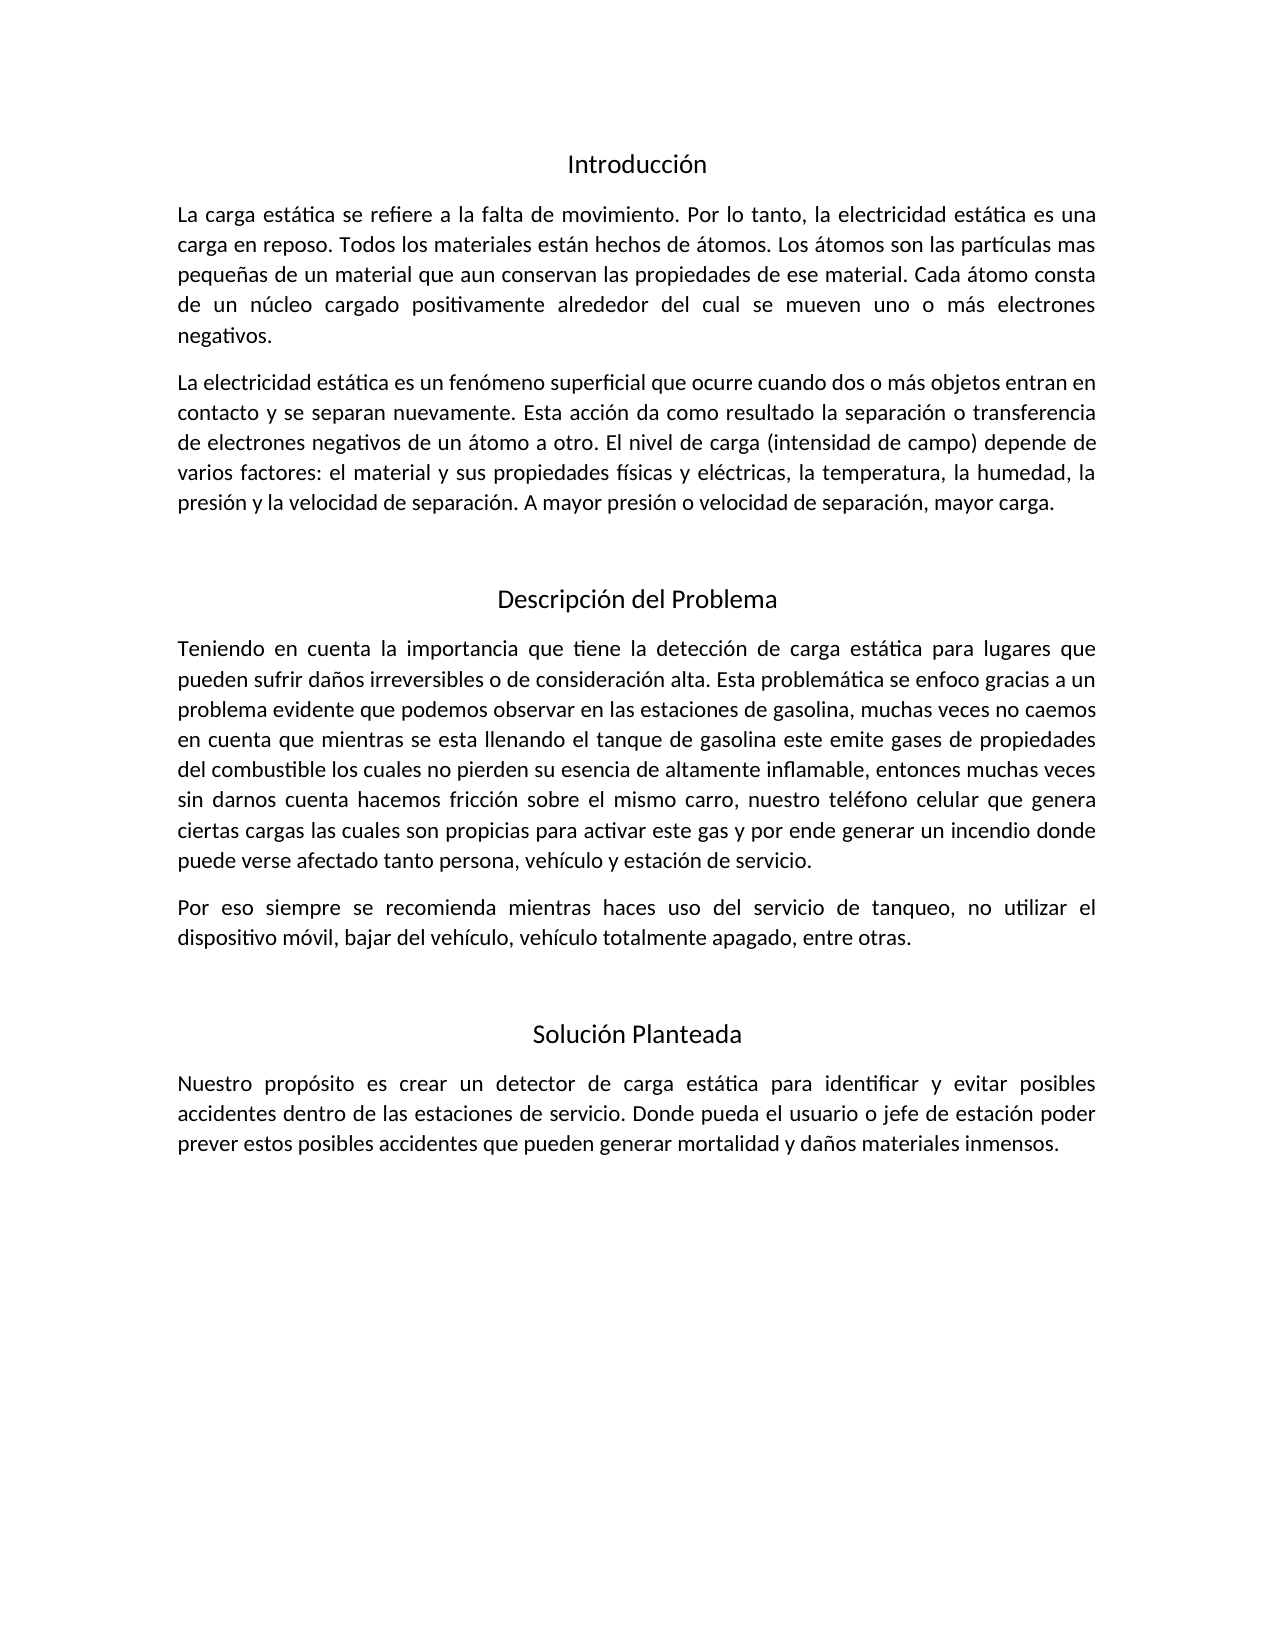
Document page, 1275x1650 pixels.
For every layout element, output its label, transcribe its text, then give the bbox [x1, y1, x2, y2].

text Nuestro propósito es crear un detector de carga estática para identificar y evitar posibles accidentes dentro de las estaciones de servicio. Donde pueda el usuario o jefe de estación poder prever estos posibles accidentes que pueden generar mortalidad y daños materiales inmensos. [177, 1069, 1098, 1157]
text La carga estática se refiere a la falta de movimiento. Por lo tanto, la electricidad estática es una carga en reposo. Todos los materiales están hechos de átomos. Los átomos son las partículas mas pequeñas de un material que aun conservan las propiedades de ese material. Cada átomo consta de un núcleo cargado positivamente alrededor del cual se mueven uno o más electrones negativos. [177, 200, 1098, 349]
text Descripción del Problema [177, 582, 1098, 615]
text Introducción [177, 148, 1098, 181]
text La electricidad estática es un fenómeno superficial que ocurre cuando dos o más objetos entran en contacto y se separan nuevamente. Esta acción da como resultado la separación o transferencia de electrones negativos de un átomo a otro. El nivel de carga (intensidad de campo) depende de varios factores: el material y sus propiedades físicas y eléctricas, la temperatura, la humedad, la presión y la velocidad de separación. A mayor presión o velocidad de separación, mayor carga. [177, 368, 1098, 516]
text Solución Planteada [177, 1017, 1098, 1050]
text Por eso siempre se recomienda mientras haces uso del servicio de tanqueo, no utilizar el dispositivo móvil, bajar del vehículo, vehículo totalmente apagado, entre otras. [177, 893, 1098, 951]
text Teniendo en cuenta la importancia que tiene la detección de carga estática para lugares que pueden sufrir daños irreversibles o de consideración alta. Esta problemática se enfoco gracias a un problema evidente que podemos observar en las estaciones de gasolina, muchas veces no caemos en cuenta que mientras se esta llenando el tanque de gasolina este emite gases de propiedades del combustible los cuales no pierden su esencia de altamente inflamable, entonces muchas veces sin darnos cuenta hacemos fricción sobre el mismo carro, nuestro teléfono celular que genera ciertas cargas las cuales son propicias para activar este gas y por ende generar un incendio donde puede verse afectado tanto persona, vehículo y estación de servicio. [177, 634, 1098, 874]
